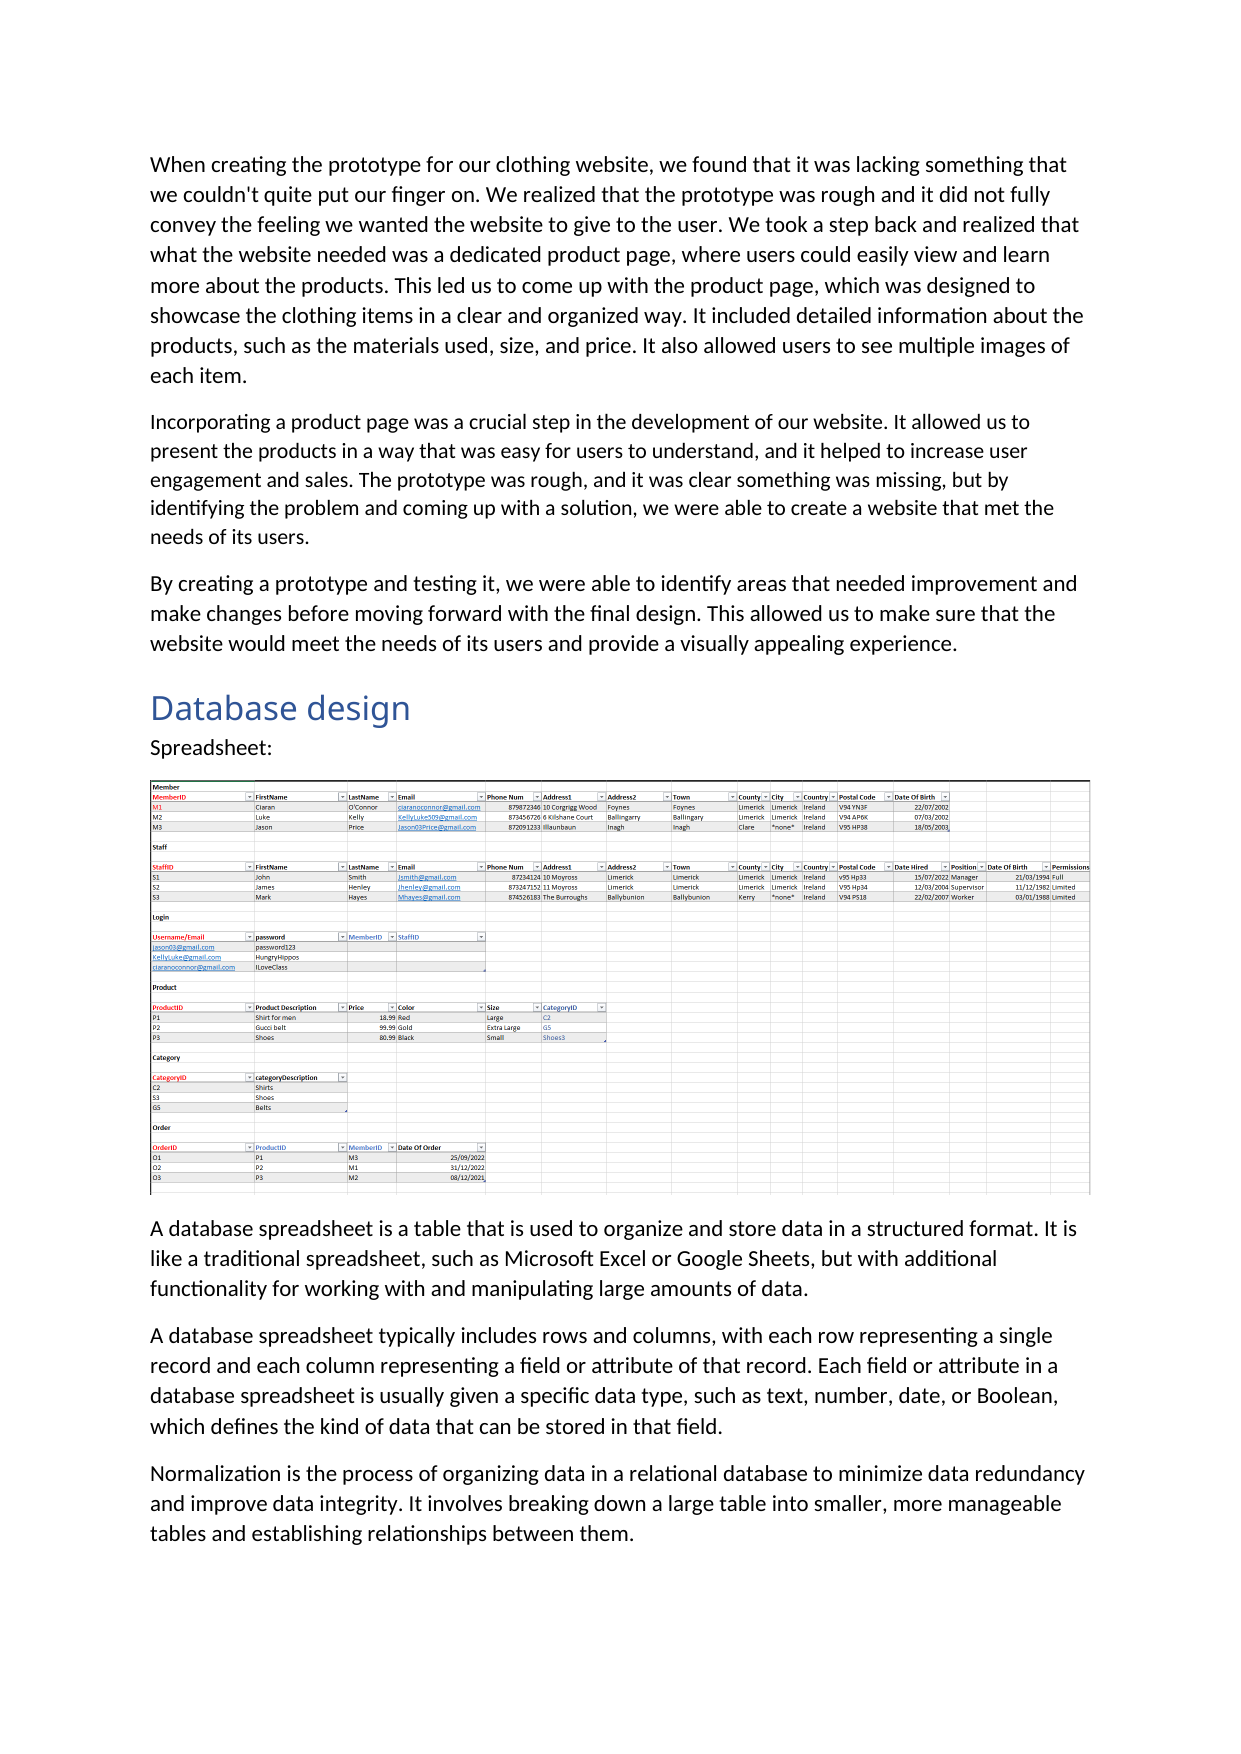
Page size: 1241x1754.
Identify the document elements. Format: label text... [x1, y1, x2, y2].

subtitle Database design [150, 684, 1090, 730]
text A database spreadsheet typically includes rows and columns, with each row representing a single record and each column representing a field or attribute of that record. Each field or attribute in a database spreadsheet is usually given a specific data type, such as text, number, date, or Boolean, which defines the kind of data that can be stored in that field. [150, 1321, 1090, 1440]
picture [150, 780, 1091, 1195]
text By creating a prototype and testing it, we were able to identify areas that needed improvement and make changes before moving forward with the final design. This allowed us to make sure that the website would meet the needs of its users and provide a visually appealing experience. [150, 569, 1090, 657]
text A database spreadsheet is a table that is used to organize and store data in a structured format. It is like a traditional spreadsheet, such as Microsoft Excel or Google Sheets, but with additional functionality for working with and manipulating large amounts of data. [150, 1214, 1090, 1302]
text When creating the prototype for our clothing website, we found that it was lacking something that we couldn't quite put our finger on. We realized that the prototype was rough and it did not fully convey the feeling we wanted the website to give to the user. We took a step back and realized that what the website needed was a dedicated product page, where users could easily view and learn more about the products. This led us to come up with the product page, which was designed to showcase the clothing items in a clear and organized way. It included detailed information about the products, such as the materials used, size, and price. It also allowed users to see multiple images of each item. [150, 150, 1090, 389]
text Incorporating a product page was a crucial step in the development of our website. It allowed us to present the products in a way that was easy for users to understand, and it helped to increase user engagement and sales. The prototype was rough, and it was clear something was missing, but by identifying the problem and coming up with a solution, we were able to create a website that met the needs of its users. [150, 408, 1090, 550]
text Normalization is the process of organizing data in a relational database to minimize data redundancy and improve data integrity. It involves breaking down a large table into smaller, more manageable tables and establishing relationships between them. [150, 1459, 1090, 1547]
text Spreadsheet: [150, 733, 1090, 761]
